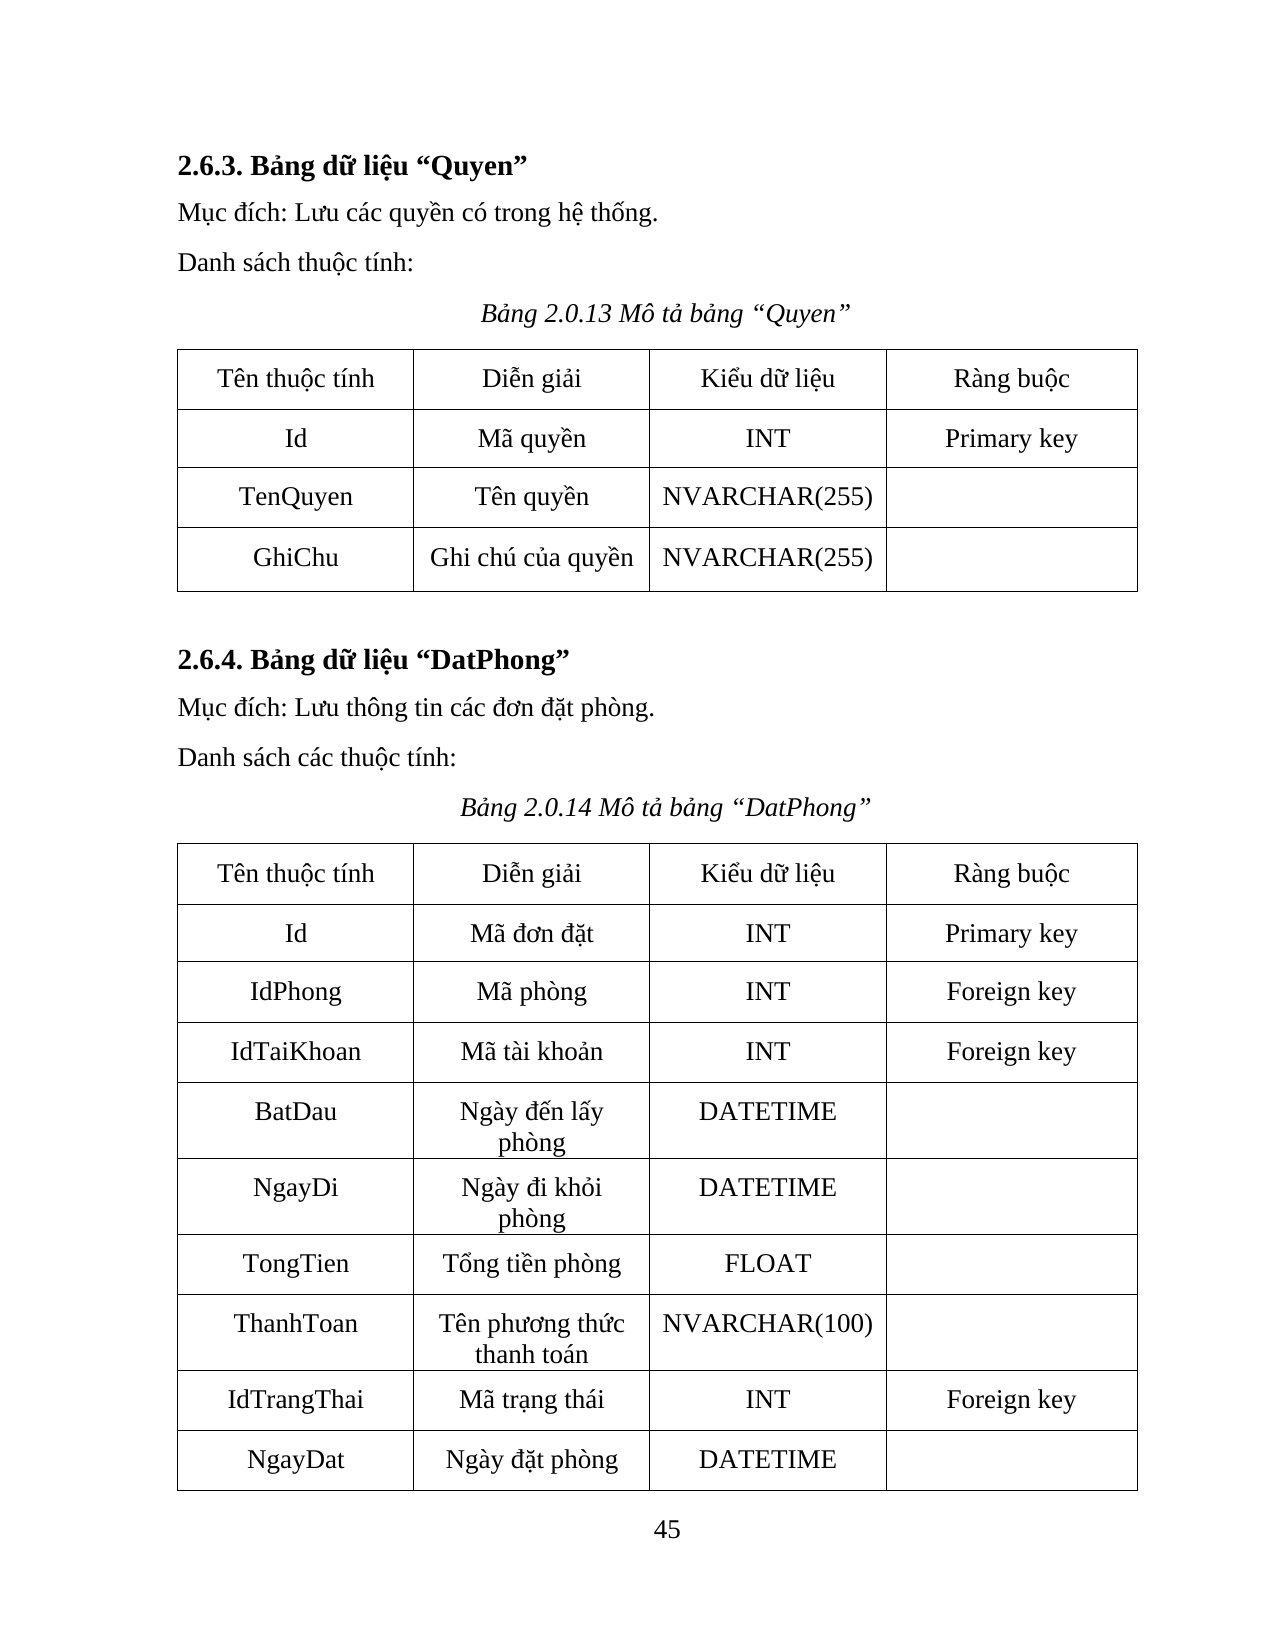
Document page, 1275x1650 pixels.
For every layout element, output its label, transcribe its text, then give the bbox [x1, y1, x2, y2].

table_cell NgayDi [178, 1159, 413, 1233]
table_cell Tên quyền [414, 468, 649, 527]
table_cell GhiChu [178, 528, 413, 591]
table_cell [887, 1083, 1137, 1158]
table_cell TenQuyen [178, 468, 413, 527]
table_cell [887, 1159, 1137, 1233]
table_cell ThanhToan [178, 1295, 413, 1370]
text Danh sách các thuộc tính: [177, 741, 1157, 772]
table_cell Mã trạng thái [414, 1371, 649, 1430]
table_cell DATETIME [650, 1431, 886, 1490]
table_cell DATETIME [650, 1159, 886, 1233]
table_cell NVARCHAR(100) [650, 1295, 886, 1370]
table_cell Foreign key [887, 1023, 1137, 1082]
table_cell [887, 468, 1137, 527]
table_cell BatDau [178, 1083, 413, 1158]
table_header Kiểu dữ liệu [650, 844, 886, 903]
table_header Ràng buộc [887, 844, 1137, 903]
table_header Kiểu dữ liệu [650, 350, 886, 409]
table_cell NVARCHAR(255) [650, 468, 886, 527]
table_cell Id [178, 410, 413, 467]
table_cell [887, 1295, 1137, 1370]
table_cell Ngày đến lấy phòng [414, 1083, 649, 1158]
table_header Tên thuộc tính [178, 844, 413, 903]
table_header Tên thuộc tính [178, 350, 413, 409]
table_cell Ngày đi khỏi phòng [414, 1159, 649, 1233]
table_cell [887, 528, 1137, 591]
table_cell [887, 1235, 1137, 1294]
table_header Ràng buộc [887, 350, 1137, 409]
table_cell INT [650, 410, 886, 467]
table_cell Foreign key [887, 962, 1137, 1022]
table_cell Mã phòng [414, 962, 649, 1022]
table_cell [887, 1431, 1137, 1490]
subtitle 2.6.3. Bảng dữ liệu “Quyen” [177, 148, 1157, 181]
table_cell NgayDat [178, 1431, 413, 1490]
text Mục đích: Lưu thông tin các đơn đặt phòng. [177, 691, 1157, 722]
table_cell Tổng tiền phòng [414, 1235, 649, 1294]
table_cell Mã tài khoản [414, 1023, 649, 1082]
table_cell Ghi chú của quyền [414, 528, 649, 591]
table_cell INT [650, 1371, 886, 1430]
table_cell IdTaiKhoan [178, 1023, 413, 1082]
table_cell INT [650, 1023, 886, 1082]
table_cell IdPhong [178, 962, 413, 1022]
subtitle 2.6.4. Bảng dữ liệu “DatPhong” [177, 642, 1157, 676]
table_header Diễn giải [414, 844, 649, 903]
text Danh sách thuộc tính: [177, 247, 1157, 278]
text Bảng 2.0.13 Mô tả bảng “Quyen” [177, 297, 1157, 328]
table_header Diễn giải [414, 350, 649, 409]
table_cell NVARCHAR(255) [650, 528, 886, 591]
text Mục đích: Lưu các quyền có trong hệ thống. [177, 196, 1157, 227]
table_cell Primary key [887, 410, 1137, 467]
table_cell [414, 1431, 649, 1490]
table_cell INT [650, 905, 886, 961]
table_cell INT [650, 962, 886, 1022]
table_cell FLOAT [650, 1235, 886, 1294]
table_cell Primary key [887, 905, 1137, 961]
table_cell Tên phương thức thanh toán [414, 1295, 649, 1370]
text Bảng 2.0.14 Mô tả bảng “DatPhong” [177, 791, 1157, 822]
table_cell Foreign key [887, 1371, 1137, 1430]
table_cell DATETIME [650, 1083, 886, 1158]
table_cell IdTrangThai [178, 1371, 413, 1430]
table_cell Id [178, 905, 413, 961]
table_cell Mã đơn đặt [414, 905, 649, 961]
table_cell Mã quyền [414, 410, 649, 467]
table_cell TongTien [178, 1235, 413, 1294]
